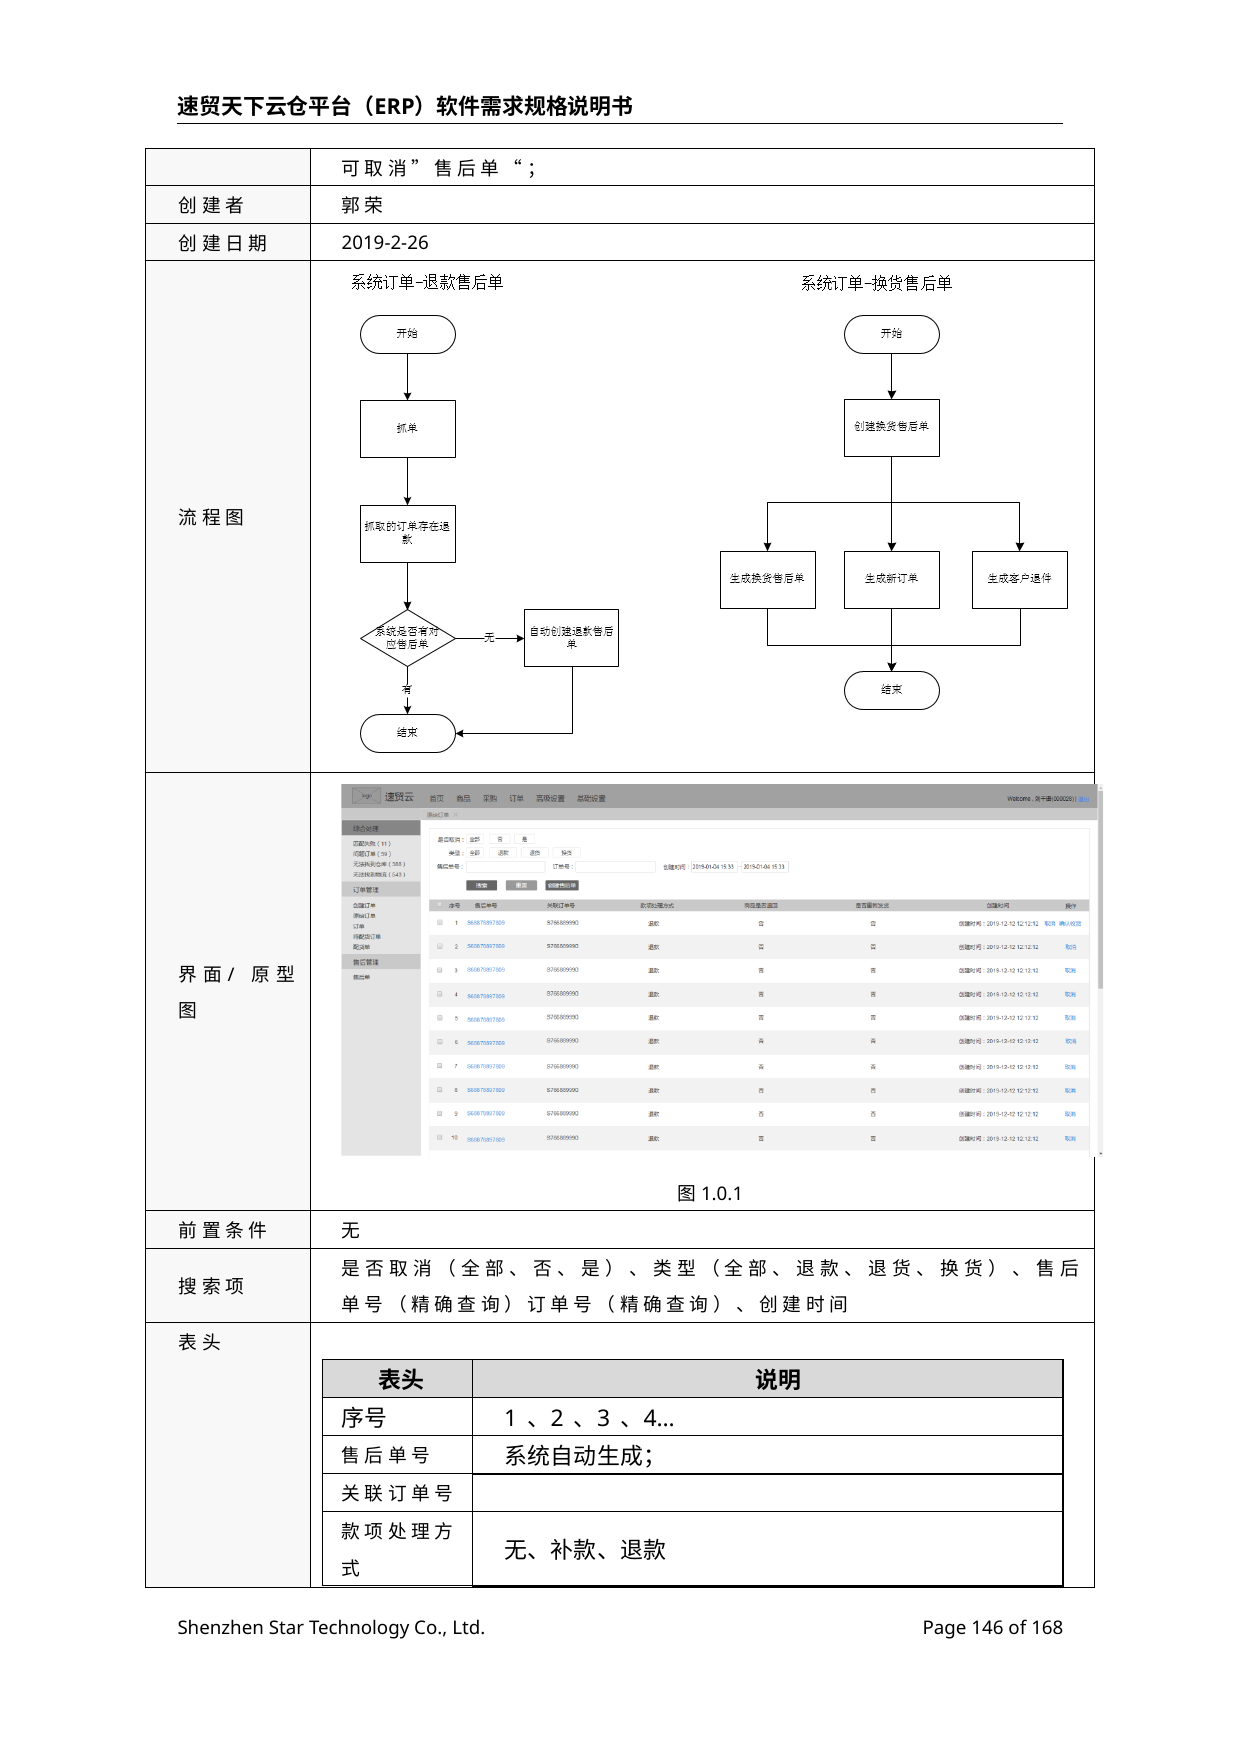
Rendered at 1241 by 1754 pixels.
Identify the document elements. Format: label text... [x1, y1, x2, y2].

table_cell 是否取消（全部、否、是）、类型（全部、退款、退货、换货）、售后单号（精确查询）订单号（精确查询）、创建时间 [311, 1249, 1094, 1322]
picture [341, 784, 1104, 1157]
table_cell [311, 149, 1094, 185]
table_cell 无 [311, 1211, 1094, 1248]
table_cell 搜索项 [146, 1249, 310, 1322]
table_cell 图1.0.1 [311, 773, 1094, 1210]
table_cell 2019-2-26 [311, 224, 1094, 260]
table_cell [311, 1323, 1094, 1587]
table_cell 表头 [146, 1323, 310, 1587]
table_cell 郭荣 [311, 186, 1094, 223]
table_cell 描述 [146, 149, 310, 185]
picture [341, 267, 1077, 762]
table_cell 创建日期 [146, 224, 310, 260]
table_cell 创建者 [146, 186, 310, 223]
table_cell 前置条件 [146, 1211, 310, 1248]
table_cell [311, 261, 1094, 772]
table_cell 流程图 [146, 261, 310, 772]
table_cell 界面/原型图 [146, 773, 310, 1210]
